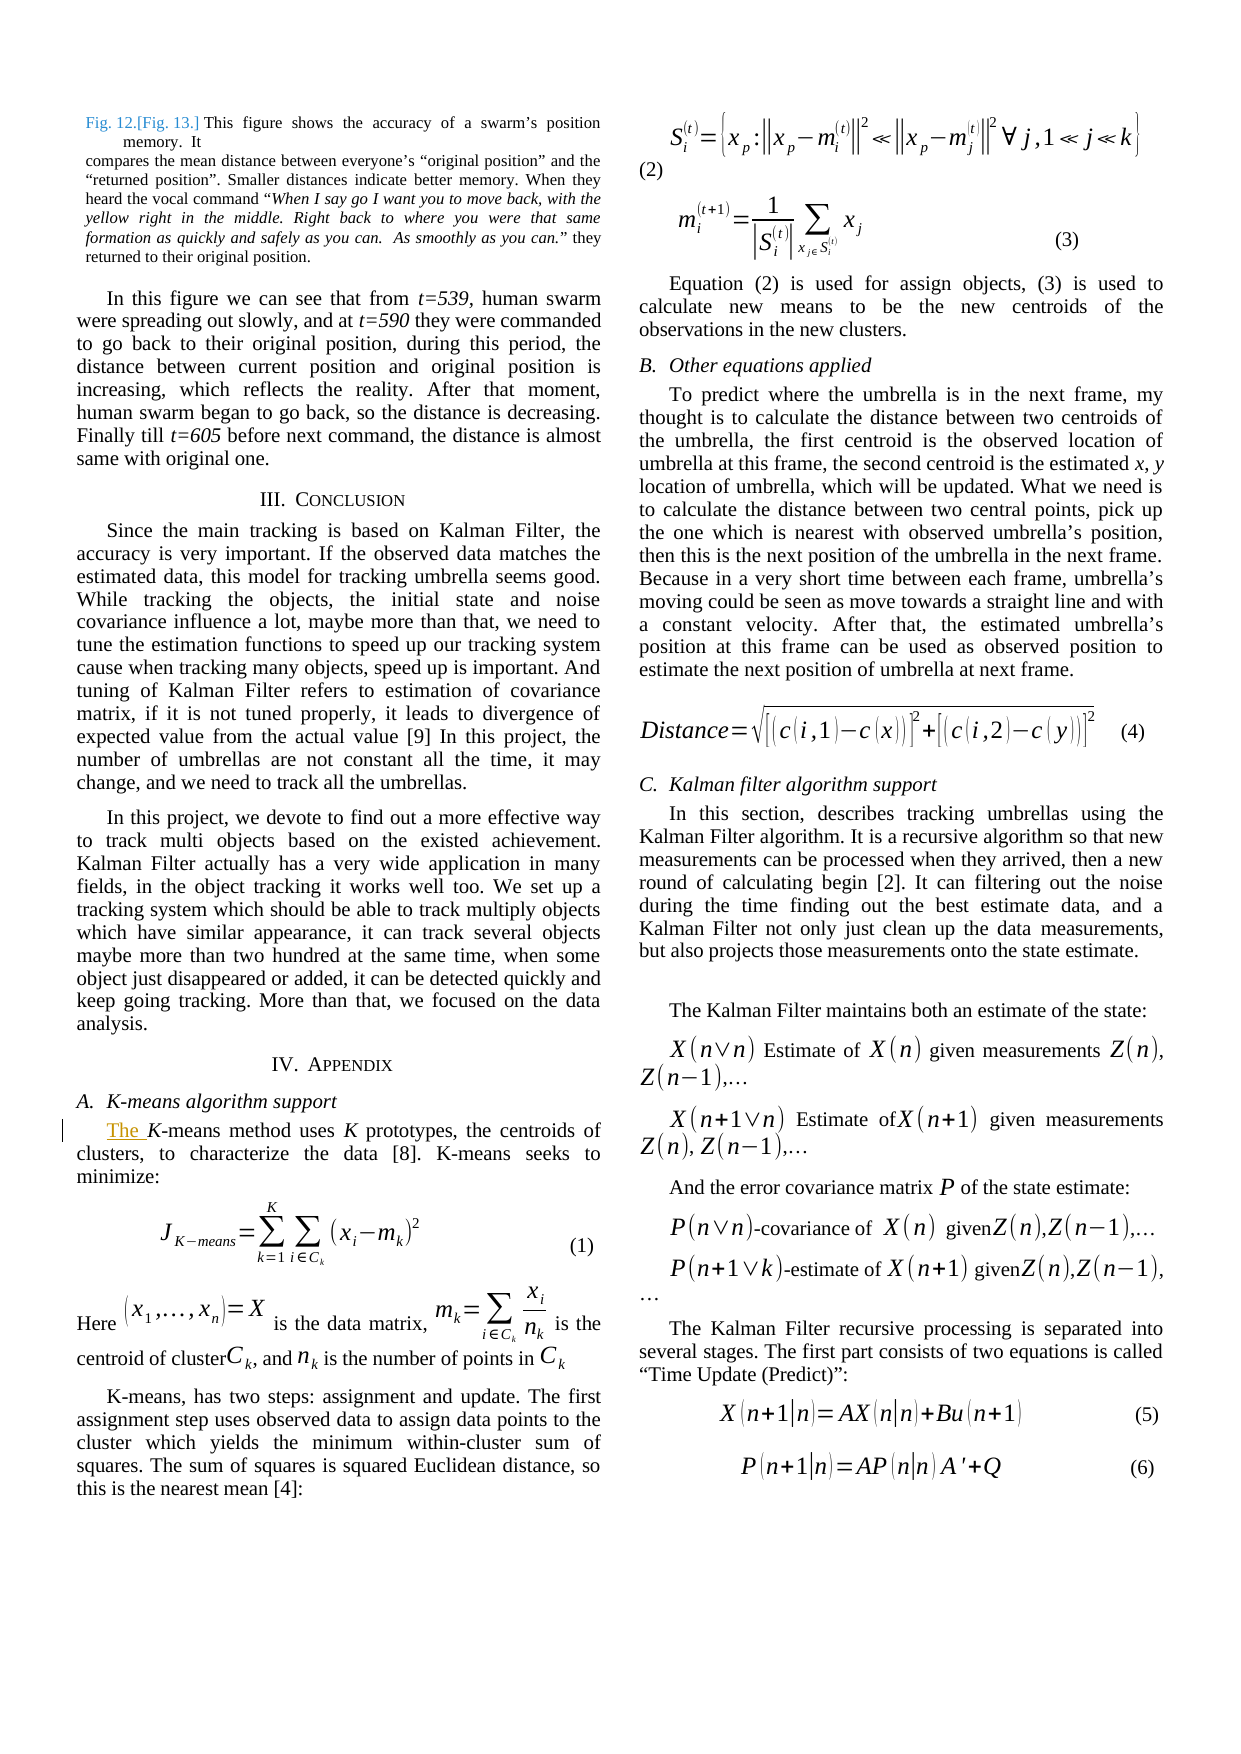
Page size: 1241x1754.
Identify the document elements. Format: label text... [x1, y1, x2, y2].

text -covariance of given,,… [639, 1213, 1164, 1241]
text (6) [914, 1453, 1164, 1480]
text (2) [639, 112, 1164, 181]
subtitle K-means algorithm support [76, 1089, 601, 1113]
text In this figure we can see that from t=539, human swarm were spreading out slowly, and at t=590 they were commanded to go back to their original position, during this period, the distance between current position and original position is increasing, which reflects the reality. After that moment, human swarm began to go back, so the distance is decreasing. Finally till t=605 before next command, the distance is almost same with original one. [76, 287, 601, 470]
text K-means method uses K prototypes, the centroids of clusters, to characterize the data [8]. K-means seeks to minimize: [76, 1119, 601, 1188]
text To predict where the umbrella is in the next frame, my thought is to calculate the distance between two centroids of the umbrella, the first centroid is the observed location of umbrella at this frame, the second centroid is the estimated x, y location of umbrella, which will be updated. What we need is to calculate the distance between two central points, pick up the one which is nearest with observed umbrella’s position, then this is the next position of the umbrella in the next frame. Because in a very short time between each frame, umbrella’s moving could be seen as move towards a straight line and with a constant velocity. After that, the estimated umbrella’s position at this frame can be used as observed position to estimate the next position of umbrella at next frame. [639, 384, 1164, 681]
text And the error covariance matrix of the state estimate: [639, 1174, 1164, 1200]
text This figure shows the accuracy of a swarm’s position memory. It [85, 112, 601, 151]
text Equation (2) is used for assign objects, (3) is used to calculate new means to be the new centroids of the observations in the new clusters. [639, 272, 1164, 341]
text (4) [639, 706, 1164, 747]
text The Kalman Filter recursive processing is separated into several stages. The first part consists of two equations is called “Time Update (Predict)”: [639, 1317, 1164, 1386]
text The Kalman Filter maintains both an estimate of the state: [639, 999, 1164, 1022]
text K-means, has two steps: assignment and update. The first assignment step uses observed data to assign data points to the cluster which yields the minimum within-cluster sum of squares. The sum of squares is squared Euclidean distance, so this is the nearest mean [4]: [76, 1386, 601, 1500]
subtitle Other equations applied [639, 353, 1164, 377]
text (6) [639, 1453, 810, 1480]
subtitle Appendix [76, 1052, 601, 1076]
text In this section, describes tracking umbrellas using the Kalman Filter algorithm. It is a recursive algorithm so that new measurements can be processed when they arrived, then a new round of calculating begin [2]. It can filtering out the noise during the time finding out the best estimate data, and a Kalman Filter not only just clean up the data measurements, but also projects those measurements onto the state estimate. [639, 802, 1164, 962]
subtitle Conclusion [76, 487, 601, 511]
text -estimate of given,,… [639, 1253, 1164, 1305]
text Estimate of given measurements , ,… [639, 1034, 1164, 1092]
text (1) [76, 1200, 601, 1266]
subtitle Kalman filter algorithm support [639, 772, 1164, 796]
text Estimate of given measurements , ,… [639, 1104, 1164, 1161]
list compares the mean distance between everyone’s “original position” and the “returned position”. Smaller distances indicate better memory. When they heard the vocal command “When I say go I want you to move back, with the yellow right in the middle. Right back to where you were that same formation as quickly and safely as you can. As smoothly as you can.” they returned to their original position. [85, 151, 601, 266]
text In this project, we devote to find out a more effective way to track multi objects based on the existed achievement. Kalman Filter actually has a very wide application in many fields, in the object tracking it works well too. We set up a tracking system which should be able to track multiply objects which have similar appearance, it can track several objects maybe more than two hundred at the same time, when some object just disappeared or added, it can be detected quickly and keep going tracking. More than that, we focused on the data analysis. [76, 806, 601, 1035]
text (5) [669, 1398, 1164, 1428]
text (6) [812, 1453, 912, 1480]
text Since the main tracking is based on Kalman Filter, the accuracy is very important. If the observed data matches the estimated data, this model for tracking umbrella seems good. While tracking the objects, the initial state and noise covariance influence a lot, maybe more than that, we need to tune the estimation functions to speed up our tracking system cause when tracking many objects, speed up is important. And tuning of Kalman Filter refers to estimation of covariance matrix, if it is not tuned properly, it leads to divergence of expected value from the actual value [9] In this project, the number of umbrellas are not constant all the time, it may change, and we need to track all the umbrellas. [76, 519, 601, 794]
text Here is the data matrix, is the centroid of cluster, and is the number of points in [76, 1278, 601, 1373]
text (3) [639, 193, 1164, 260]
